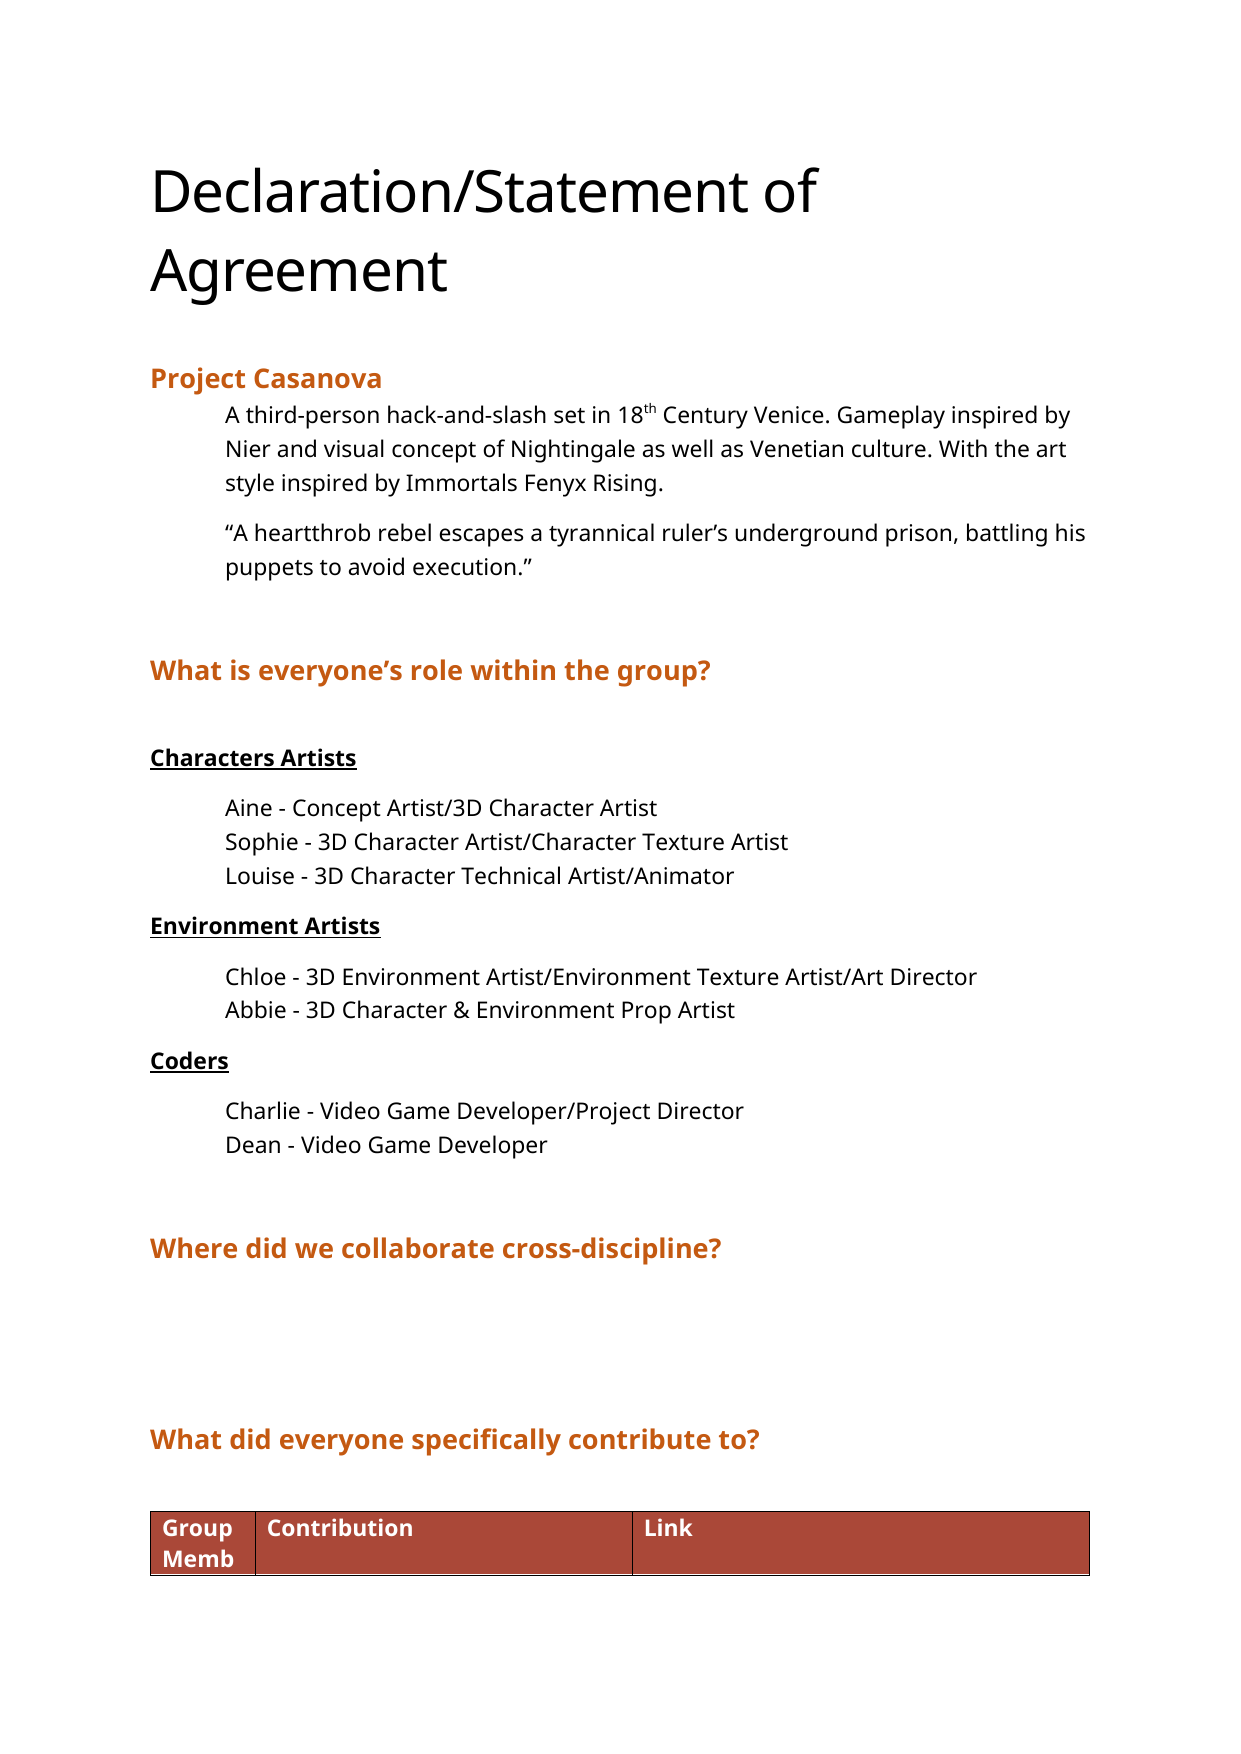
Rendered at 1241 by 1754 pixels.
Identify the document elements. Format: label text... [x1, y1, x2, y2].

subtitle Project Casanova [150, 359, 1090, 396]
subtitle What is everyone’s role within the group? [150, 652, 1090, 688]
table_header Contribution [256, 1512, 632, 1574]
text A third-person hack-and-slash set in 18th Century Venice. Gameplay inspired by Nier and visual concept of Nightingale as well as Venetian culture. With the art style inspired by Immortals Fenyx Rising. [225, 399, 1090, 498]
text Charlie - Video Game Developer/Project Director Dean - Video Game Developer [225, 1095, 1090, 1160]
subtitle Where did we collaborate cross-discipline? [150, 1230, 1090, 1267]
text Coders [150, 1045, 1090, 1076]
text Characters Artists [150, 742, 1090, 773]
text Environment Artists [150, 910, 1090, 941]
table_header Link [633, 1512, 1089, 1574]
title Declaration/Statement of Agreement [150, 150, 1090, 309]
table_header Group Member [151, 1512, 255, 1574]
text Chloe - 3D Environment Artist/Environment Texture Artist/Art Director Abbie - 3D Character & Environment Prop Artist [225, 961, 1090, 1026]
subtitle What did everyone specifically contribute to? [150, 1421, 1090, 1458]
text Aine - Concept Artist/3D Character Artist Sophie - 3D Character Artist/Character Texture Artist Louise - 3D Character Technical Artist/Animator [225, 792, 1090, 891]
text “A heartthrob rebel escapes a tyrannical ruler’s underground prison, battling his puppets to avoid execution.” [225, 517, 1090, 582]
